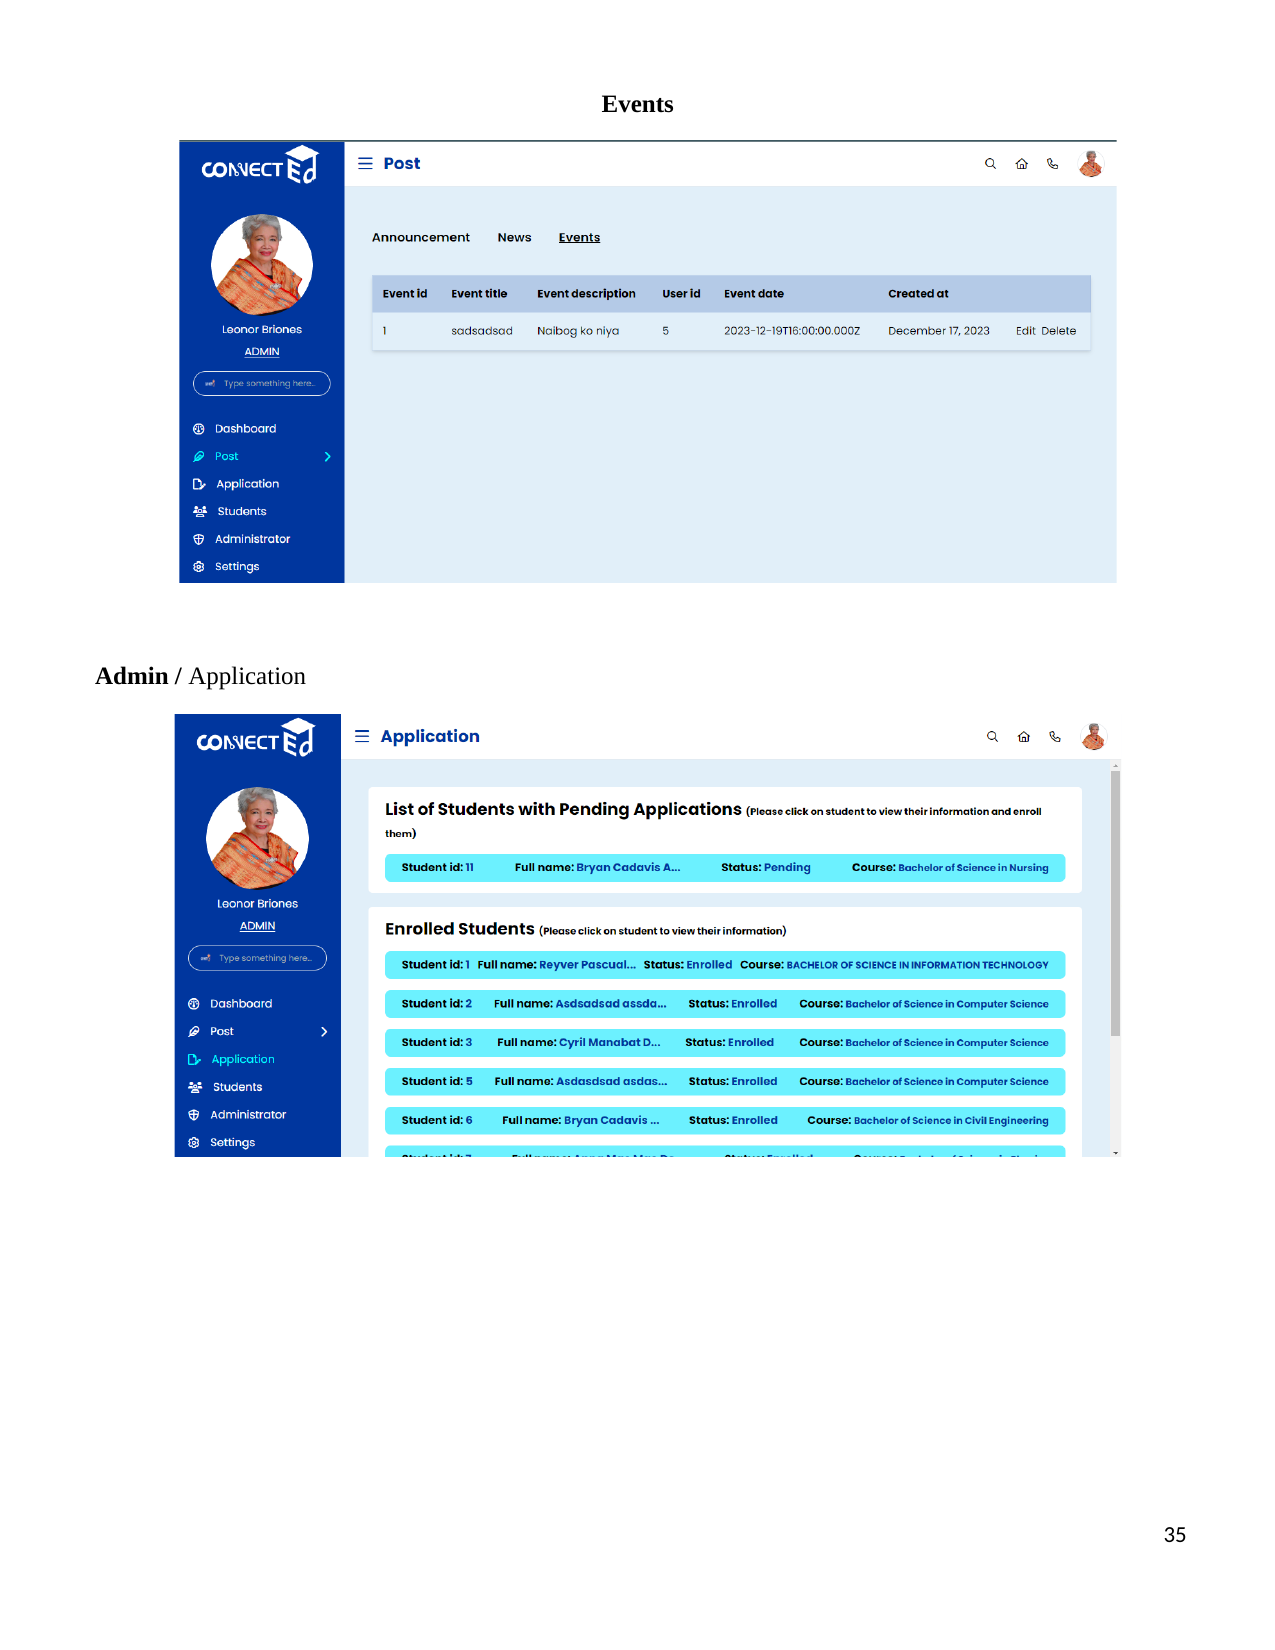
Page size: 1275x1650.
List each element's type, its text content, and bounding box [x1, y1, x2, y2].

text Admin / Application [89, 661, 1186, 690]
picture [174, 714, 1122, 1157]
text Events [89, 89, 1186, 117]
picture [179, 140, 1117, 583]
